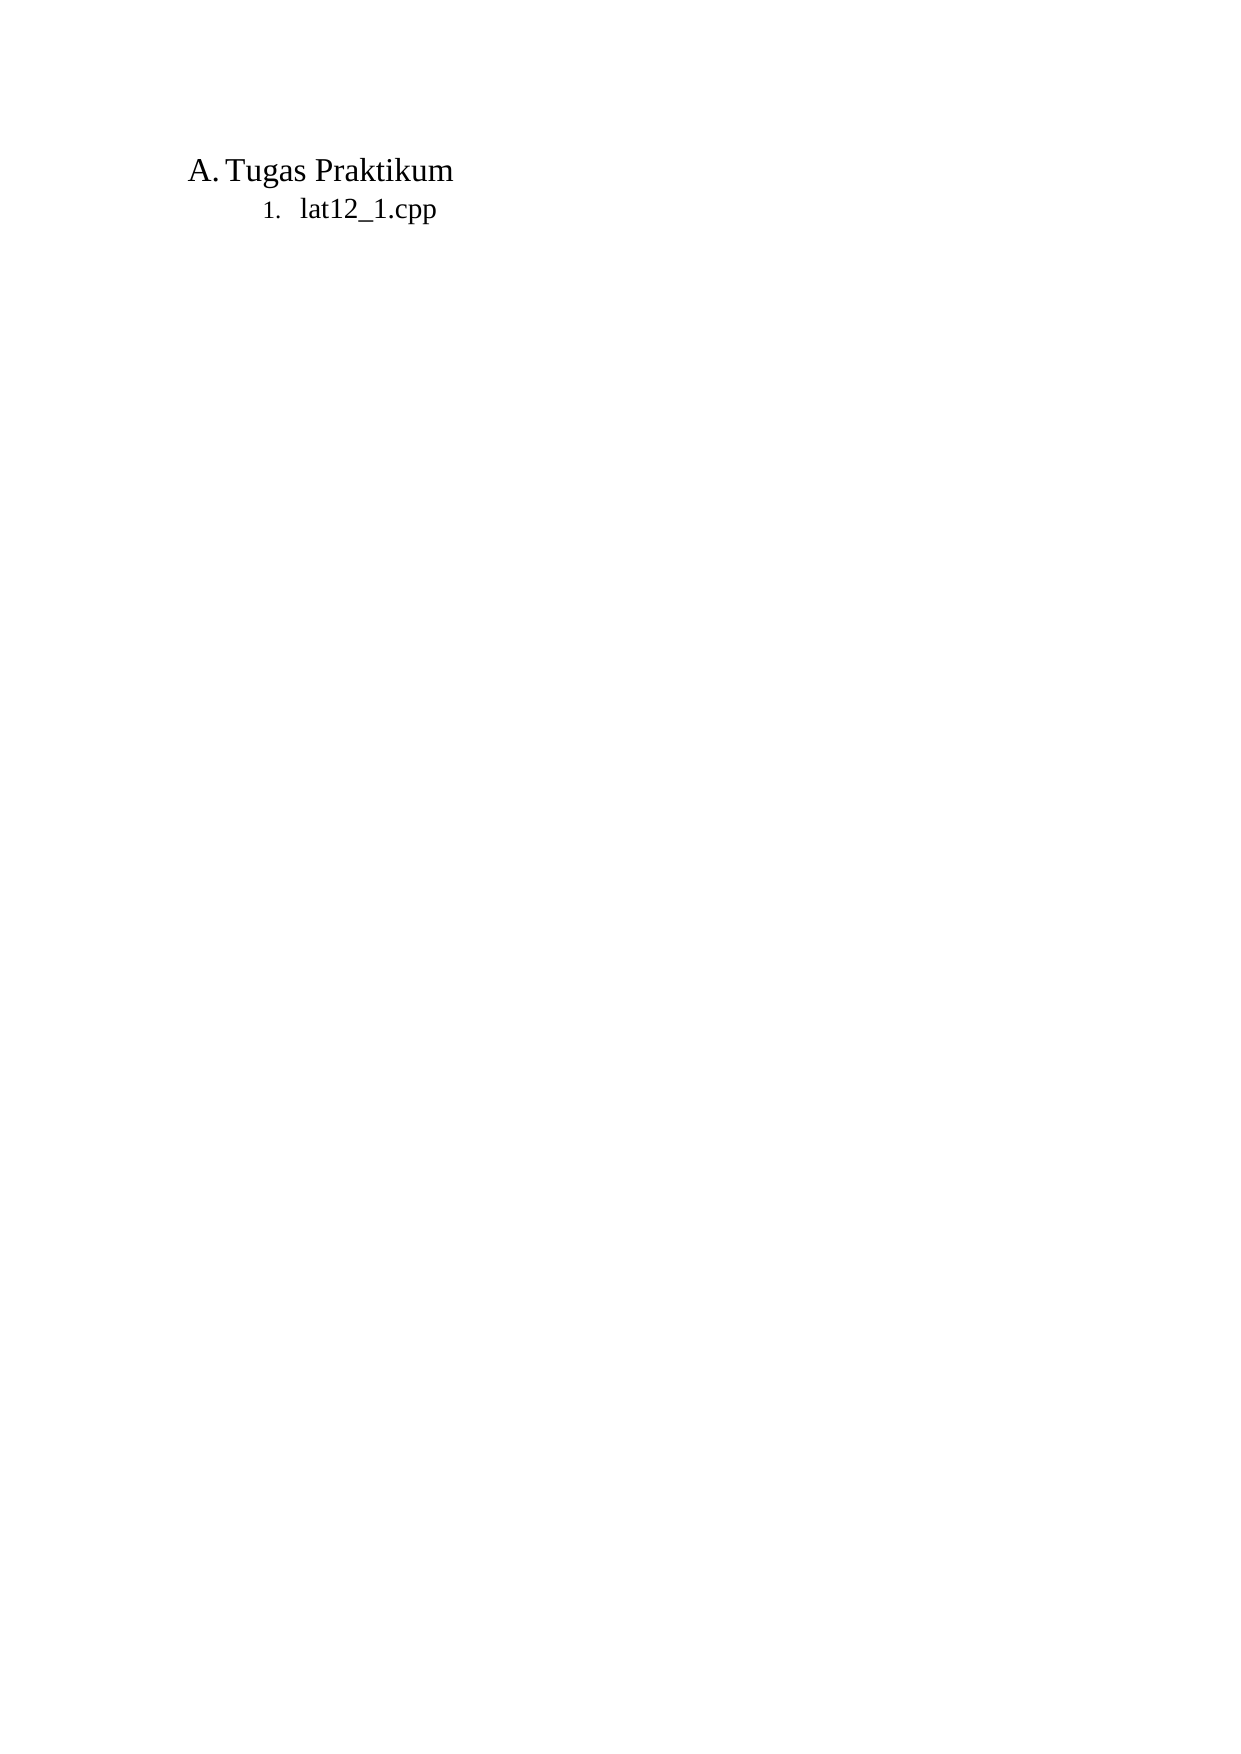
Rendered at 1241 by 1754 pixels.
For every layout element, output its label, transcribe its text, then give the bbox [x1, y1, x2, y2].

list Tugas Praktikum [187, 150, 1090, 188]
list lat12_1.cpp [262, 191, 1090, 225]
